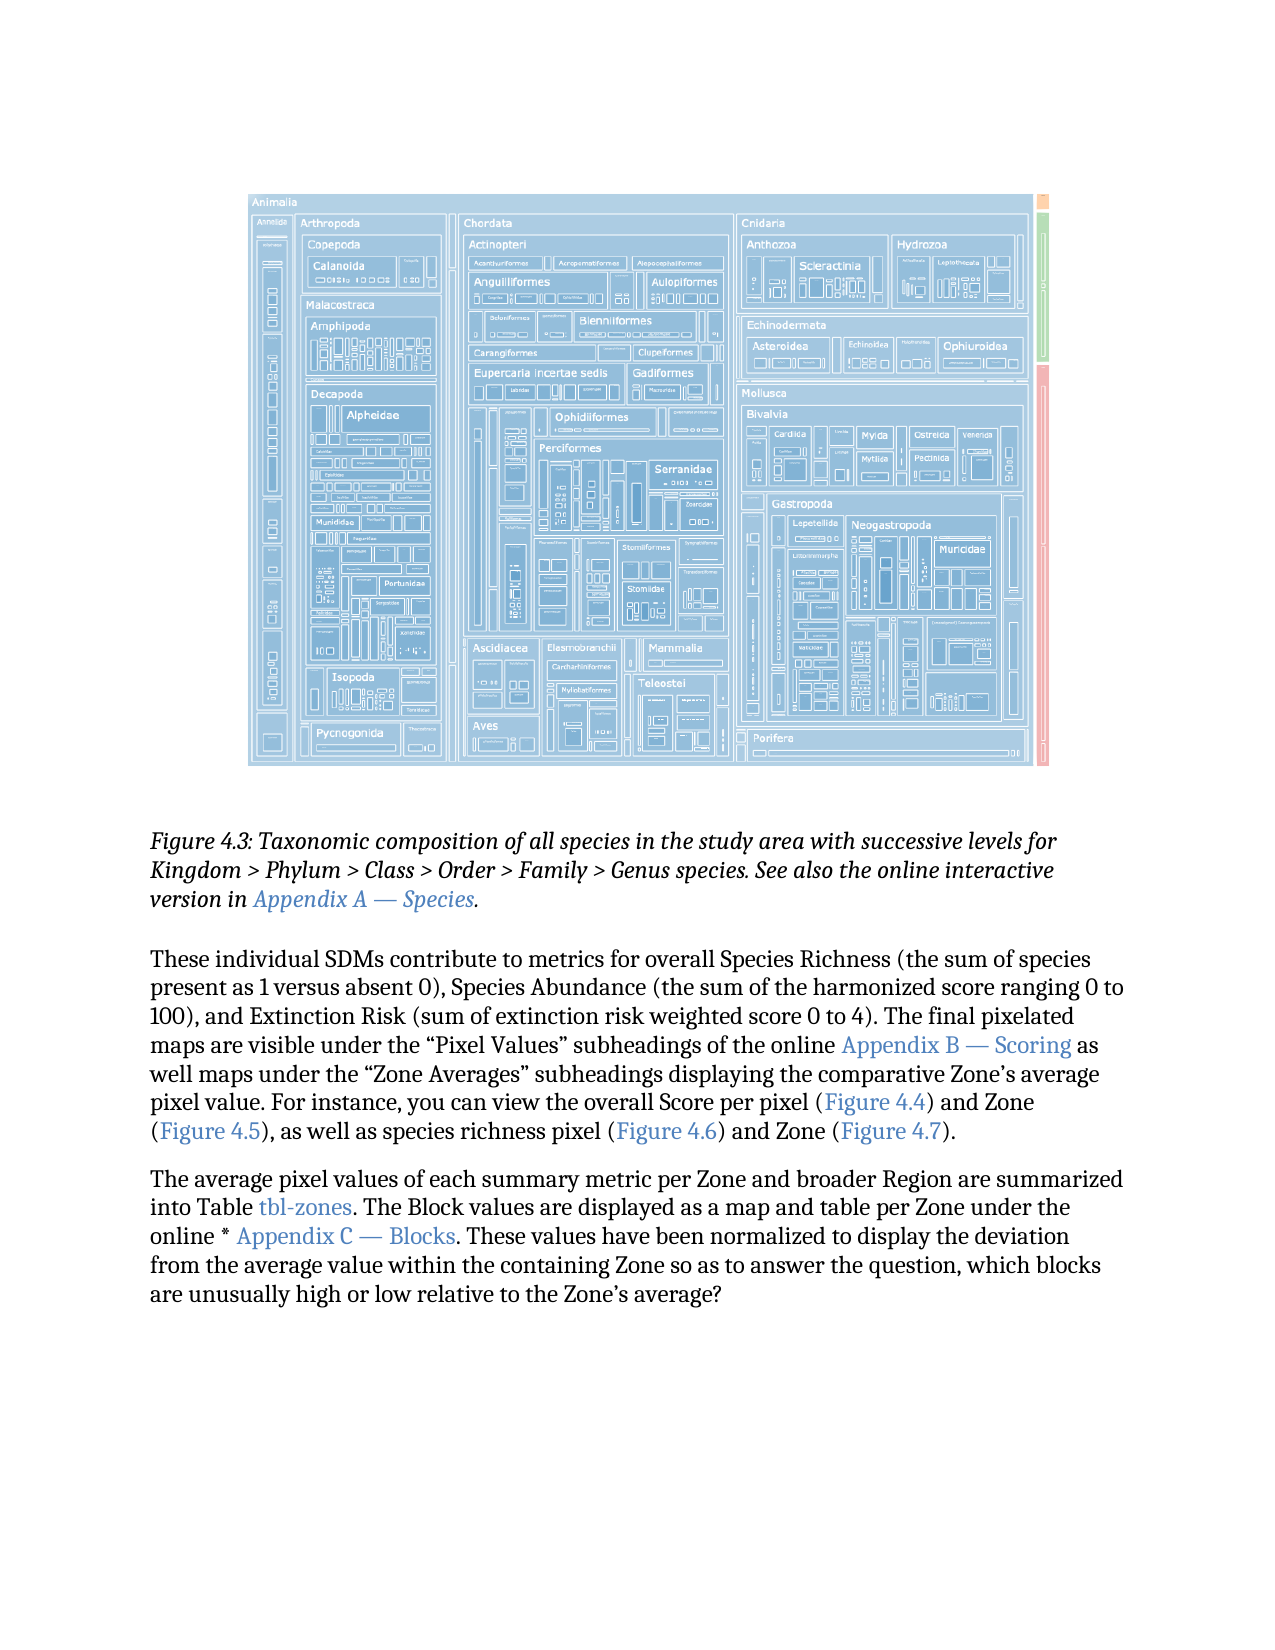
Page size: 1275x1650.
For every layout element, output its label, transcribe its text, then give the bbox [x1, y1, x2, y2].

picture [188, 150, 1064, 807]
table_header Figure 4.3: Taxonomic composition of all species in the study area with successive levels for Kingdom > Phylum > Class > Order > Family > Genus species. See also the online interactive version in Appendix A — Species. [139, 150, 1114, 926]
text The average pixel values of each summary metric per Zone and broader Region are summarized into Table tbl-zones. The Block values are displayed as a map and table per Zone under the online * Appendix C — Blocks. These values have been normalized to display the deviation from the average value within the containing Zone so as to answer the question, which blocks are unusually high or low relative to the Zone’s average? [150, 1164, 1125, 1308]
text These individual SDMs contribute to metrics for overall Species Richness (the sum of species present as 1 versus absent 0), Species Abundance (the sum of the harmonized score ranging 0 to 100), and Extinction Risk (sum of extinction risk weighted score 0 to 4). The final pixelated maps are visible under the “Pixel Values” subheadings of the online Appendix B — Scoring as well maps under the “Zone Averages” subheadings displaying the comparative Zone’s average pixel value. For instance, you can view the overall Score per pixel (Figure 4.4) and Zone (Figure 4.5), as well as species richness pixel (Figure 4.6) and Zone (Figure 4.7). [150, 944, 1125, 1146]
